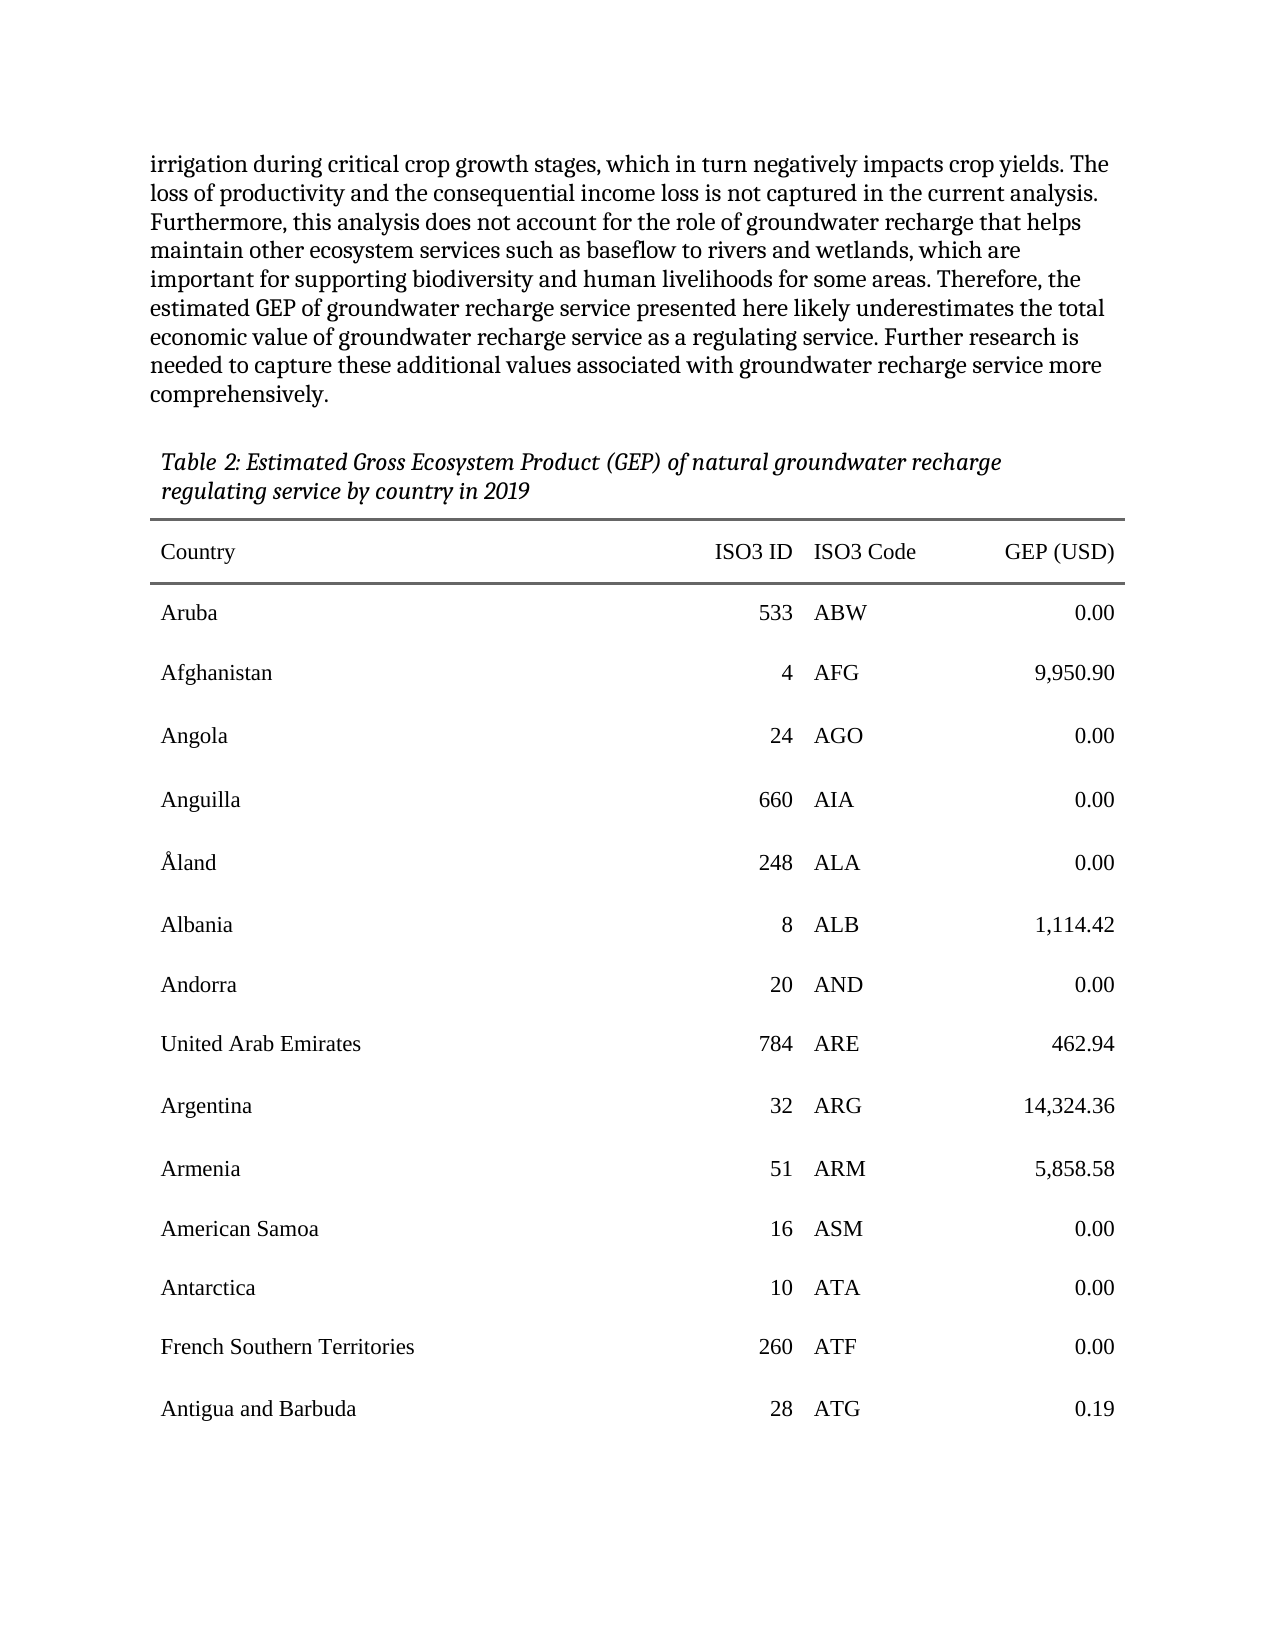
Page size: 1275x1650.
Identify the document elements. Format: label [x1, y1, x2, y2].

text [150, 150, 1125, 409]
